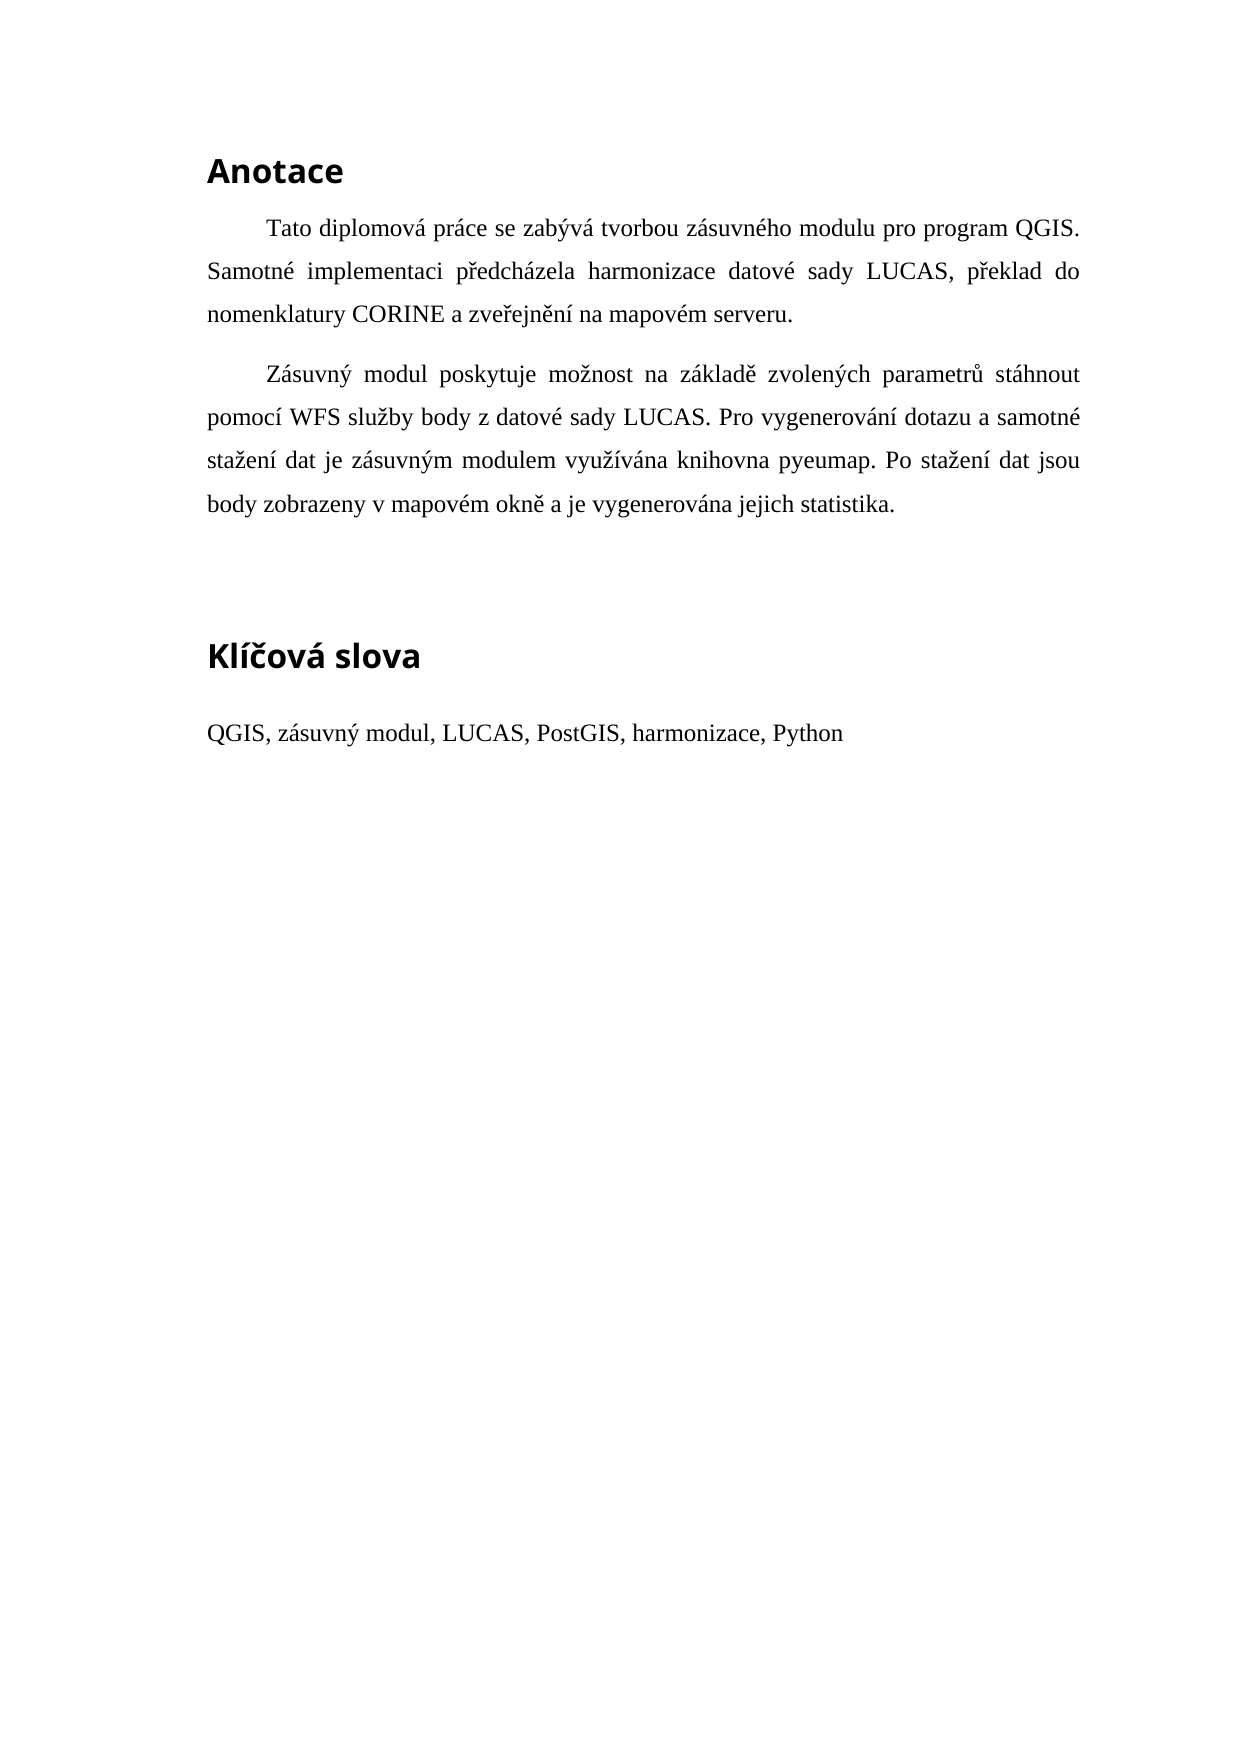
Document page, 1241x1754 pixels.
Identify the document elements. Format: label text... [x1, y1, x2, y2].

text Tato diplomová práce se zabývá tvorbou zásuvného modulu pro program QGIS. Samotné implementaci předcházela harmonizace datové sady LUCAS, překlad do nomenklatury CORINE a zveřejnění na mapovém serveru. [207, 213, 1081, 328]
text Zásuvný modul poskytuje možnost na základě zvolených parametrů stáhnout pomocí WFS služby body z datové sady LUCAS. Pro vygenerování dotazu a samotné stažení dat je zásuvným modulem využívána knihovna pyeumap. Po stažení dat jsou body zobrazeny v mapovém okně a je vygenerována jejich statistika. [207, 359, 1081, 517]
text Anotace [207, 148, 1081, 193]
text QGIS, zásuvný modul, LUCAS, PostGIS, harmonizace, Python [207, 718, 1081, 747]
text Klíčová slova [207, 633, 1081, 679]
